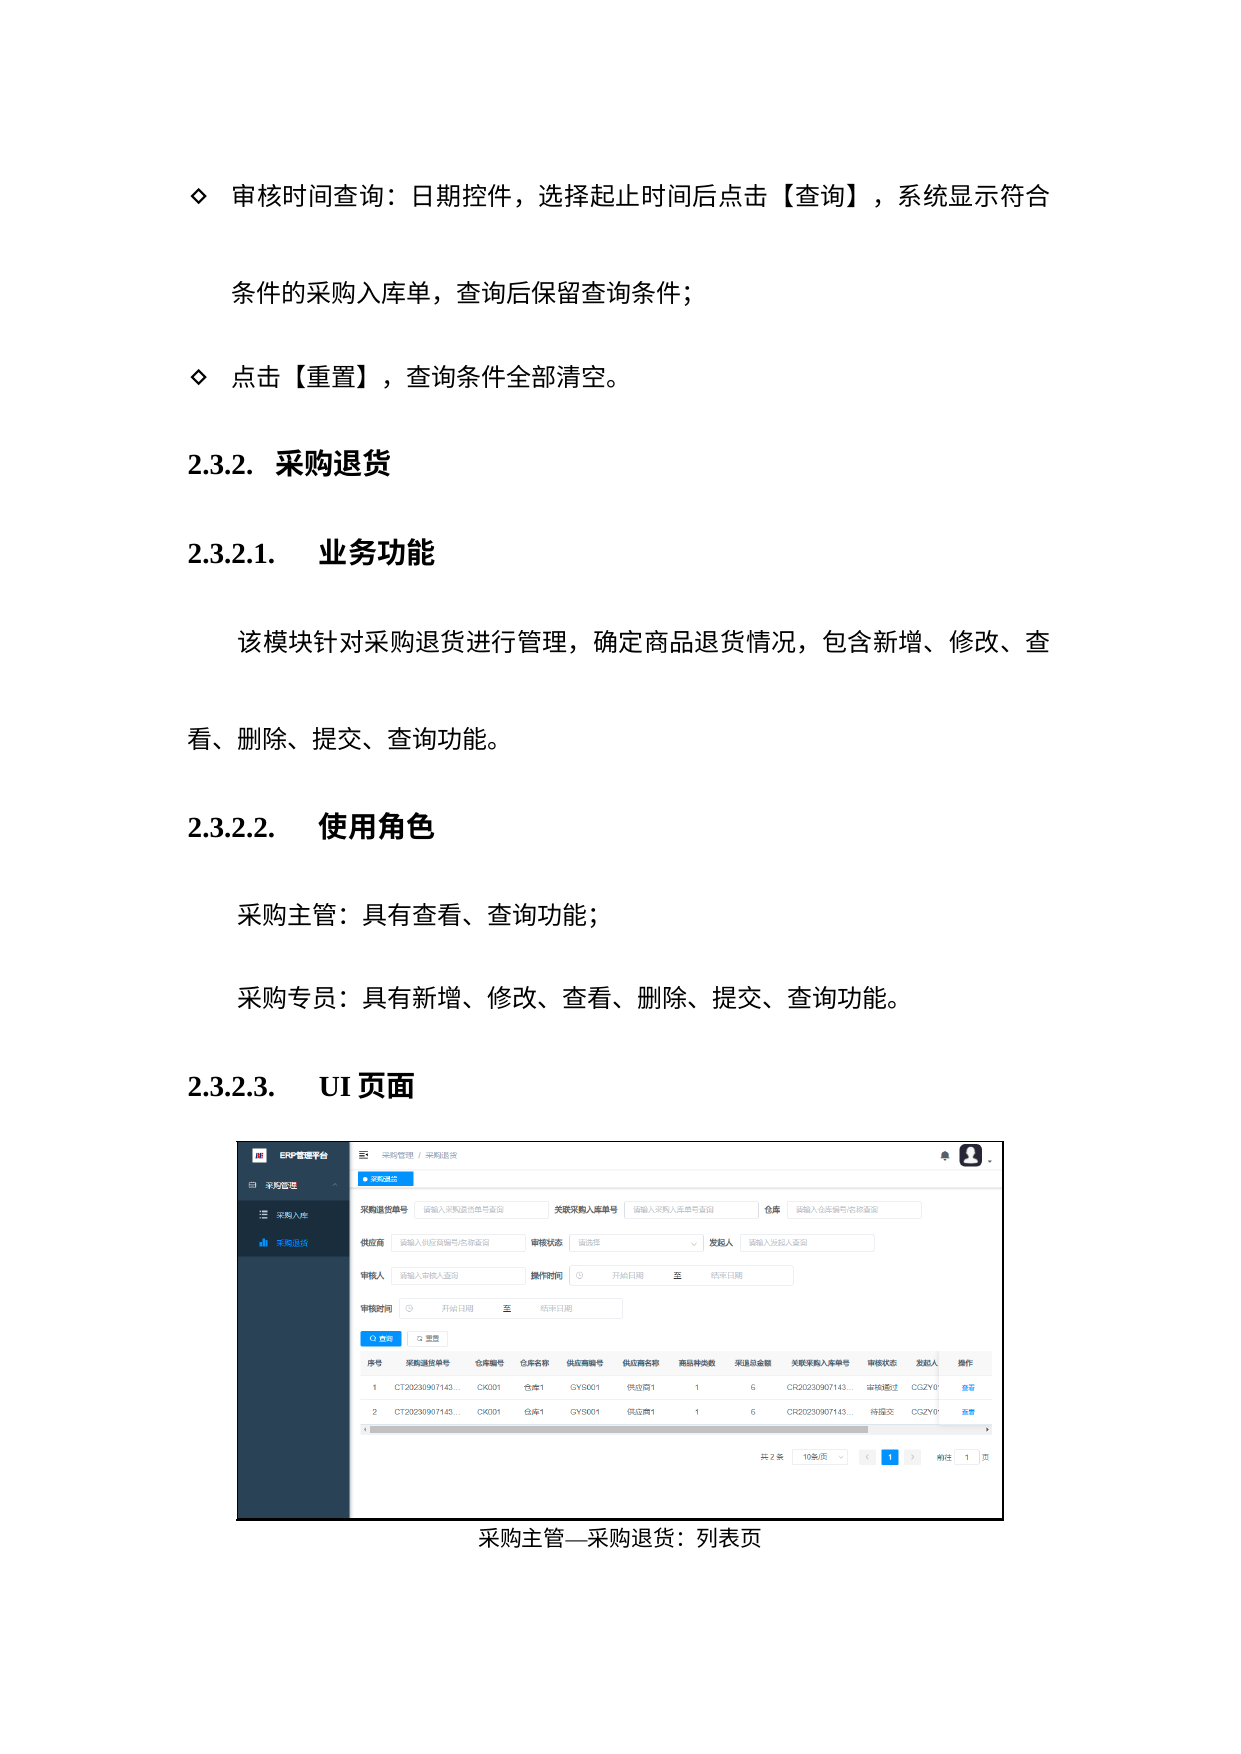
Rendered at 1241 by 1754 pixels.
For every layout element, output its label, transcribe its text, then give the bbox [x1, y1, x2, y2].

subtitle UI页面 [187, 1051, 1053, 1116]
list 点击【重置】，查询条件全部清空。 [187, 343, 1053, 408]
text 采购主管：具有查看、查询功能； [187, 881, 1053, 946]
text 采购主管—采购退货：列表页 [187, 1521, 1053, 1552]
list 审核时间查询：日期控件，选择起止时间后点击【查询】，系统显示符合条件的采购入库单，查询后保留查询条件； [187, 162, 1053, 324]
text 采购专员：具有新增、修改、查看、删除、提交、查询功能。 [187, 964, 1053, 1029]
subtitle 使用角色 [187, 792, 1053, 857]
subtitle 业务功能 [187, 518, 1053, 583]
subtitle 采购退货 [187, 429, 1053, 494]
picture [238, 1142, 1002, 1519]
text 该模块针对采购退货进行管理，确定商品退货情况，包含新增、修改、查看、删除、提交、查询功能。 [187, 608, 1053, 771]
